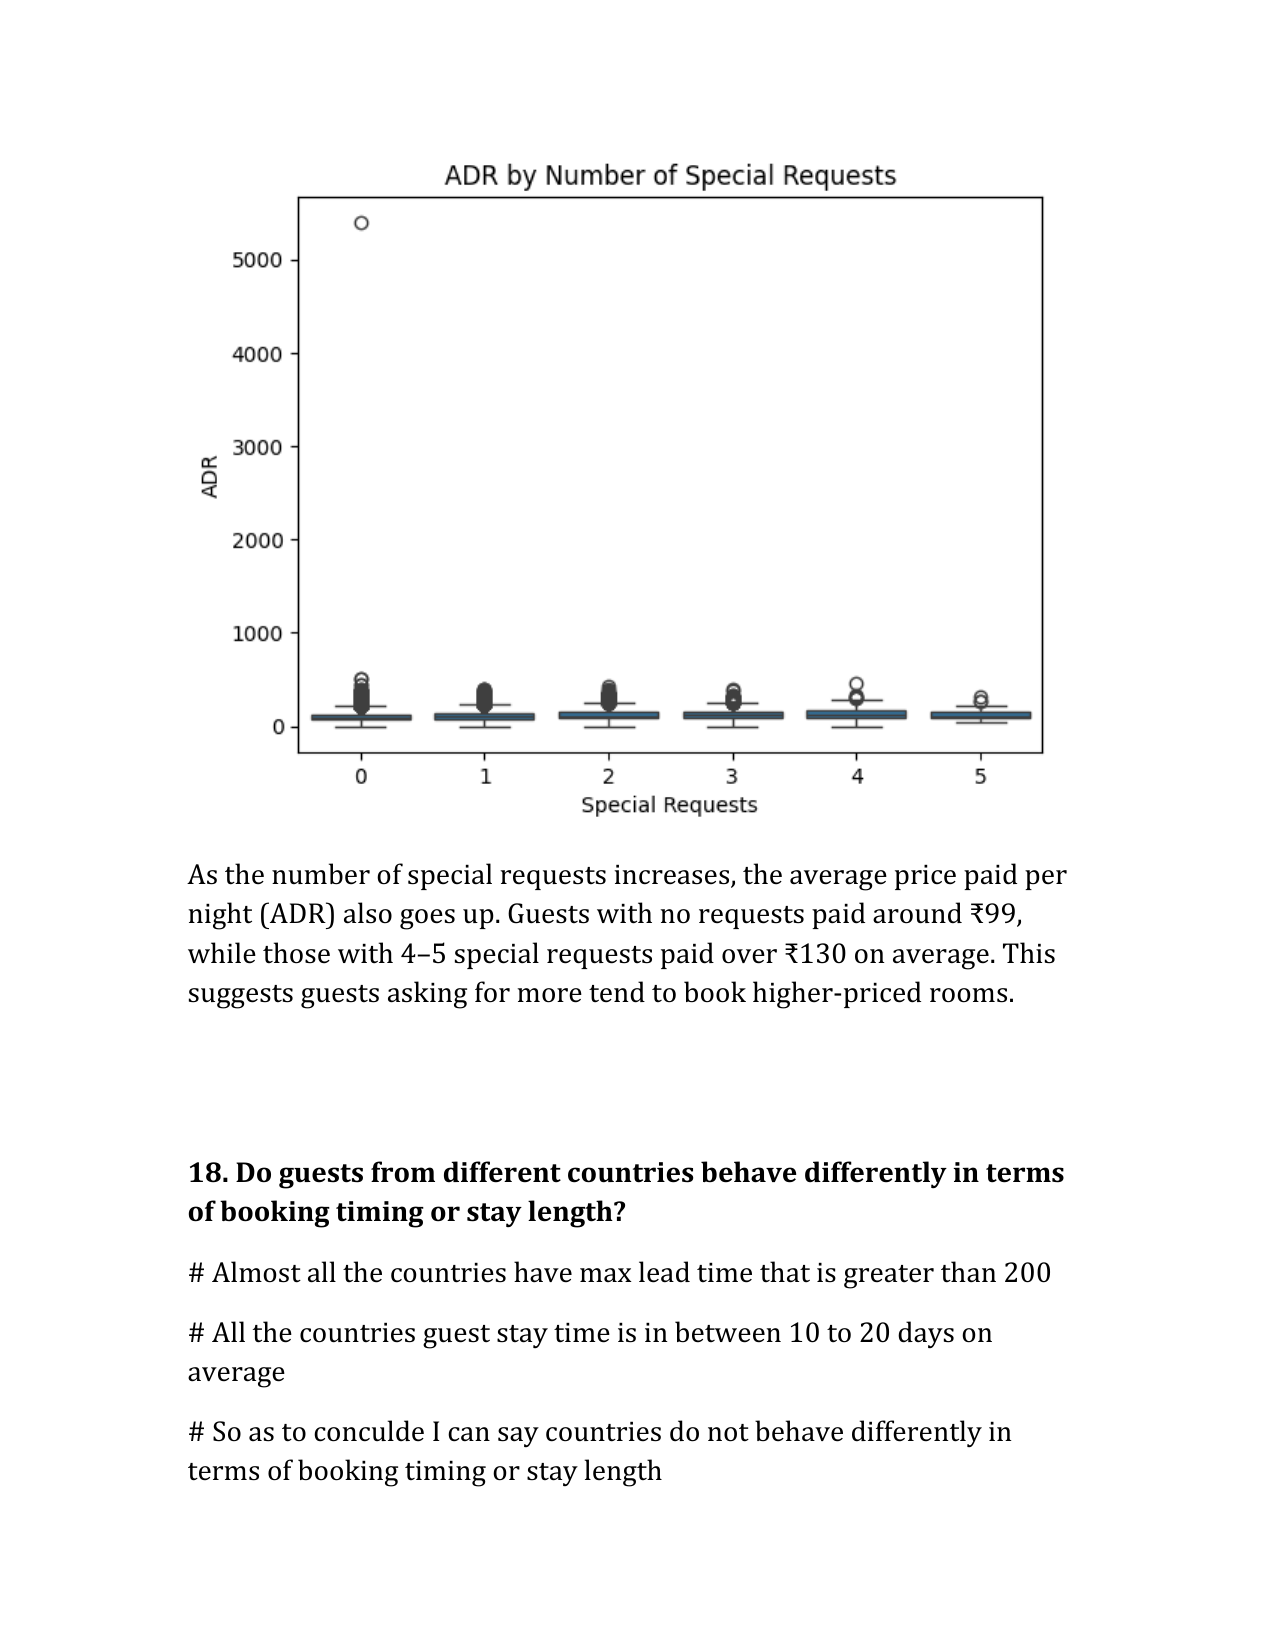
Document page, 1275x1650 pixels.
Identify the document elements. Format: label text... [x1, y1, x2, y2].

picture [187, 150, 1057, 832]
text 18. Do guests from different countries behave differently in terms of booking timing or stay length? [187, 1155, 1087, 1228]
text # All the countries guest stay time is in between 10 to 20 days on average [187, 1314, 1087, 1388]
text # Almost all the countries have max lead time that is greater than 200 [187, 1254, 1087, 1288]
text # So as to conculde I can say countries do not behave differently in terms of booking timing or stay length [187, 1414, 1087, 1487]
text As the number of special requests increases, the average price paid per night (ADR) also goes up. Guests with no requests paid around ₹99, while those with 4–5 special requests paid over ₹130 on average. This suggests guests asking for more tend to book higher-priced rooms. [187, 857, 1087, 1009]
